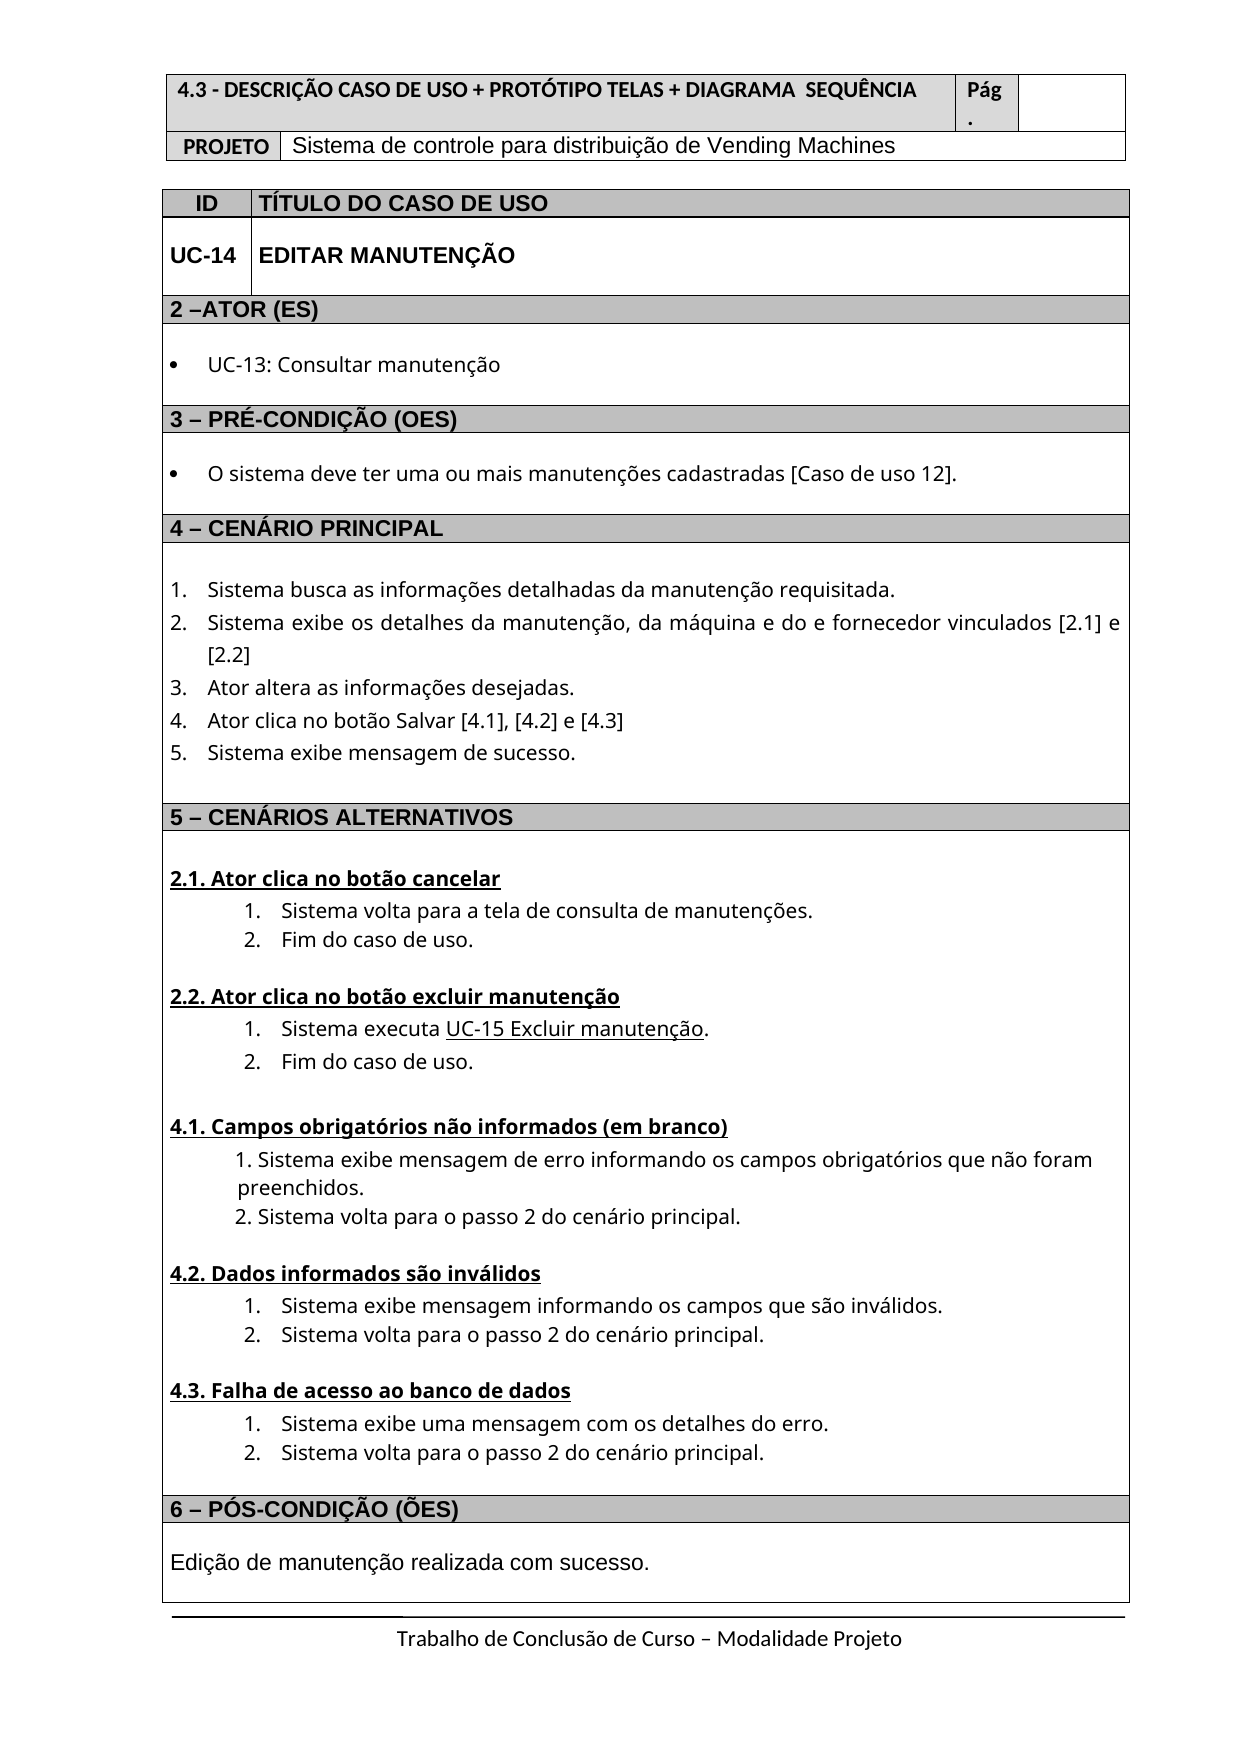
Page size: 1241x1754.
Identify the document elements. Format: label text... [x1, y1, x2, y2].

table_cell 4 – CENÁRIO PRINCIPAL [163, 515, 1129, 542]
table_cell 2.1. Ator clica no botão cancelar Sistema volta para a tela de consulta de manutenções. Fim do caso de uso. 2.2. Ator clica no botão excluir manutenção Sistema executa UC-15 Excluir manutenção. Fim do caso de uso. 4.1. Campos obrigatórios não informados (em branco) 1. Sistema exibe mensagem de erro informando os campos obrigatórios que não foram A preenchidos. 2. Sistema volta para o passo 2 do cenário principal. 4.2. Dados informados são inválidos Sistema exibe mensagem informando os campos que são inválidos. Sistema volta para o passo 2 do cenário principal. 4.3. Falha de acesso ao banco de dados Sistema exibe uma mensagem com os detalhes do erro. Sistema volta para o passo 2 do cenário principal. [163, 831, 1129, 1494]
table_cell EDITAR MANUTENÇÃO [252, 218, 1129, 295]
table_cell 6 – PÓS-CONDIÇÃO (ÕES) [163, 1496, 1129, 1522]
table_cell Sistema busca as informações detalhadas da manutenção requisitada. Sistema exibe os detalhes da manutenção, da máquina e do e fornecedor vinculados [2.1] e [2.2] Ator altera as informações desejadas. Ator clica no botão Salvar [4.1], [4.2] e [4.3] Sistema exibe mensagem de sucesso. [163, 543, 1129, 803]
table_cell 3 – PRÉ-CONDIÇÃO (OES) [163, 406, 1129, 432]
table_cell UC-13: Consultar manutenção [163, 324, 1129, 405]
table_header ID [163, 190, 251, 216]
table_cell 5 – CENÁRIOS ALTERNATIVOS [163, 804, 1129, 830]
table_cell UC-14 [163, 218, 251, 295]
table_cell O sistema deve ter uma ou mais manutenções cadastradas [Caso de uso 12]. [163, 433, 1129, 514]
table_cell Edição de manutenção realizada com sucesso. [163, 1523, 1129, 1602]
table_cell 2 –ATOR (ES) [163, 296, 1129, 323]
table_header TÍTULO DO CASO DE USO [252, 190, 1129, 216]
